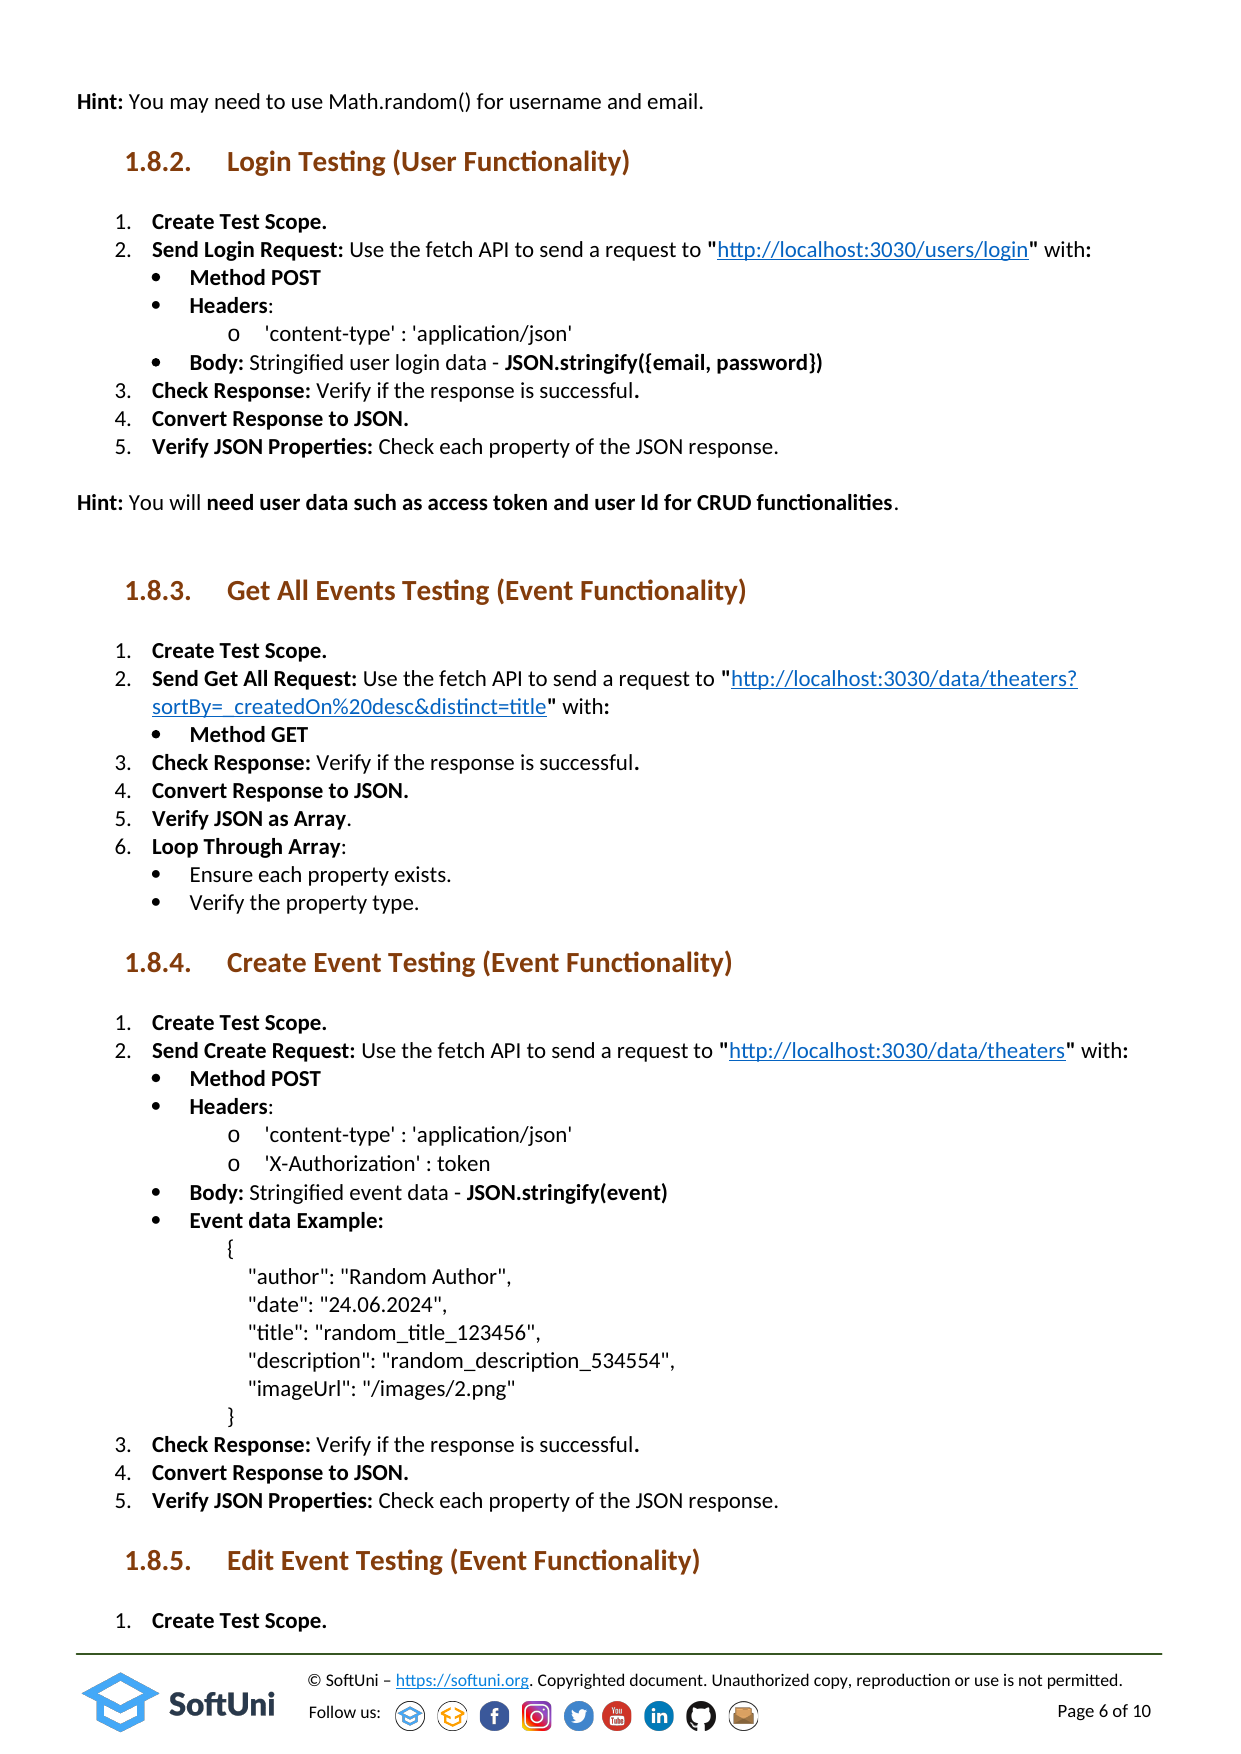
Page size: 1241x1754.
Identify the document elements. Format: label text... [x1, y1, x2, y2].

list Check Response: Verify if the response is successful. [114, 376, 1163, 404]
picture [665, 1722, 674, 1731]
text "imageUrl": "/images/2.png" [227, 1374, 1163, 1402]
subtitle Create Event Testing (Event Functionality) [124, 944, 1163, 980]
picture [479, 1701, 510, 1731]
picture [644, 1722, 653, 1731]
subtitle Login Testing (User Functionality) [124, 143, 1163, 179]
text "title": "random_title_123456", [227, 1318, 1163, 1346]
list Send Login Request: Use the fetch API to send a request to "http://localhost:3030/users/login" with: [114, 235, 1163, 263]
picture [602, 1701, 632, 1731]
list Send Get All Request: Use the fetch API to send a request to "http://localhost:3030/data/theaters?sortBy=_createdOn%20desc&distinct=title" with: [114, 664, 1163, 720]
picture [395, 1701, 425, 1731]
list 'content-type' : 'application/json' [227, 1120, 1163, 1149]
text "description": "random_description_534554", [227, 1346, 1163, 1374]
picture [644, 1701, 653, 1710]
list Method POST [152, 1064, 1163, 1092]
list Method GET [152, 720, 1163, 748]
list Verify JSON Properties: Check each property of the JSON response. [114, 432, 1163, 460]
picture [564, 1701, 594, 1731]
list Convert Response to JSON. [114, 404, 1163, 432]
list 'content-type' : 'application/json' [227, 319, 1163, 348]
text { [227, 1234, 1163, 1262]
list Body: Stringified event data - JSON.stringify(event) [152, 1178, 1163, 1206]
subtitle Edit Event Testing (Event Functionality) [124, 1542, 1163, 1578]
list Body: Stringified user login data - JSON.stringify({email, password}) [152, 348, 1163, 376]
picture [665, 1701, 674, 1710]
list Convert Response to JSON. [114, 776, 1163, 804]
picture [728, 1701, 759, 1731]
list Create Test Scope. [114, 1606, 1163, 1634]
text } [227, 1402, 1163, 1430]
list Check Response: Verify if the response is successful. [114, 748, 1163, 776]
list Create Test Scope. [114, 636, 1163, 664]
list Method POST [152, 263, 1163, 291]
text Hint: You may need to use Math.random() for username and email. [77, 87, 1163, 115]
picture [658, 1713, 667, 1723]
list Create Test Scope. [114, 1008, 1163, 1036]
list Verify the property type. [152, 888, 1163, 916]
list Verify JSON as Array. [114, 804, 1163, 832]
list Check Response: Verify if the response is successful. [114, 1430, 1163, 1458]
list Headers: [152, 1092, 1163, 1120]
list 'X-Authorization' : token [227, 1149, 1163, 1178]
picture [522, 1701, 552, 1731]
list Verify JSON Properties: Check each property of the JSON response. [114, 1486, 1163, 1514]
text Hint: You will need user data such as access token and user Id for CRUD functionalities. [77, 488, 1163, 516]
picture [75, 1666, 281, 1738]
picture [686, 1701, 716, 1731]
list Create Test Scope. [114, 207, 1163, 235]
list Headers: [152, 291, 1163, 319]
list Event data Example: [152, 1206, 1163, 1234]
subtitle Get All Events Testing (Event Functionality) [124, 572, 1163, 608]
list Convert Response to JSON. [114, 1458, 1163, 1486]
text "date": "24.06.2024", [227, 1290, 1163, 1318]
text "author": "Random Author", [227, 1262, 1163, 1290]
list Ensure each property exists. [152, 860, 1163, 888]
list Loop Through Array: [114, 832, 1163, 860]
picture [437, 1701, 468, 1731]
list Send Create Request: Use the fetch API to send a request to "http://localhost:3030/data/theaters" with: [114, 1036, 1163, 1064]
